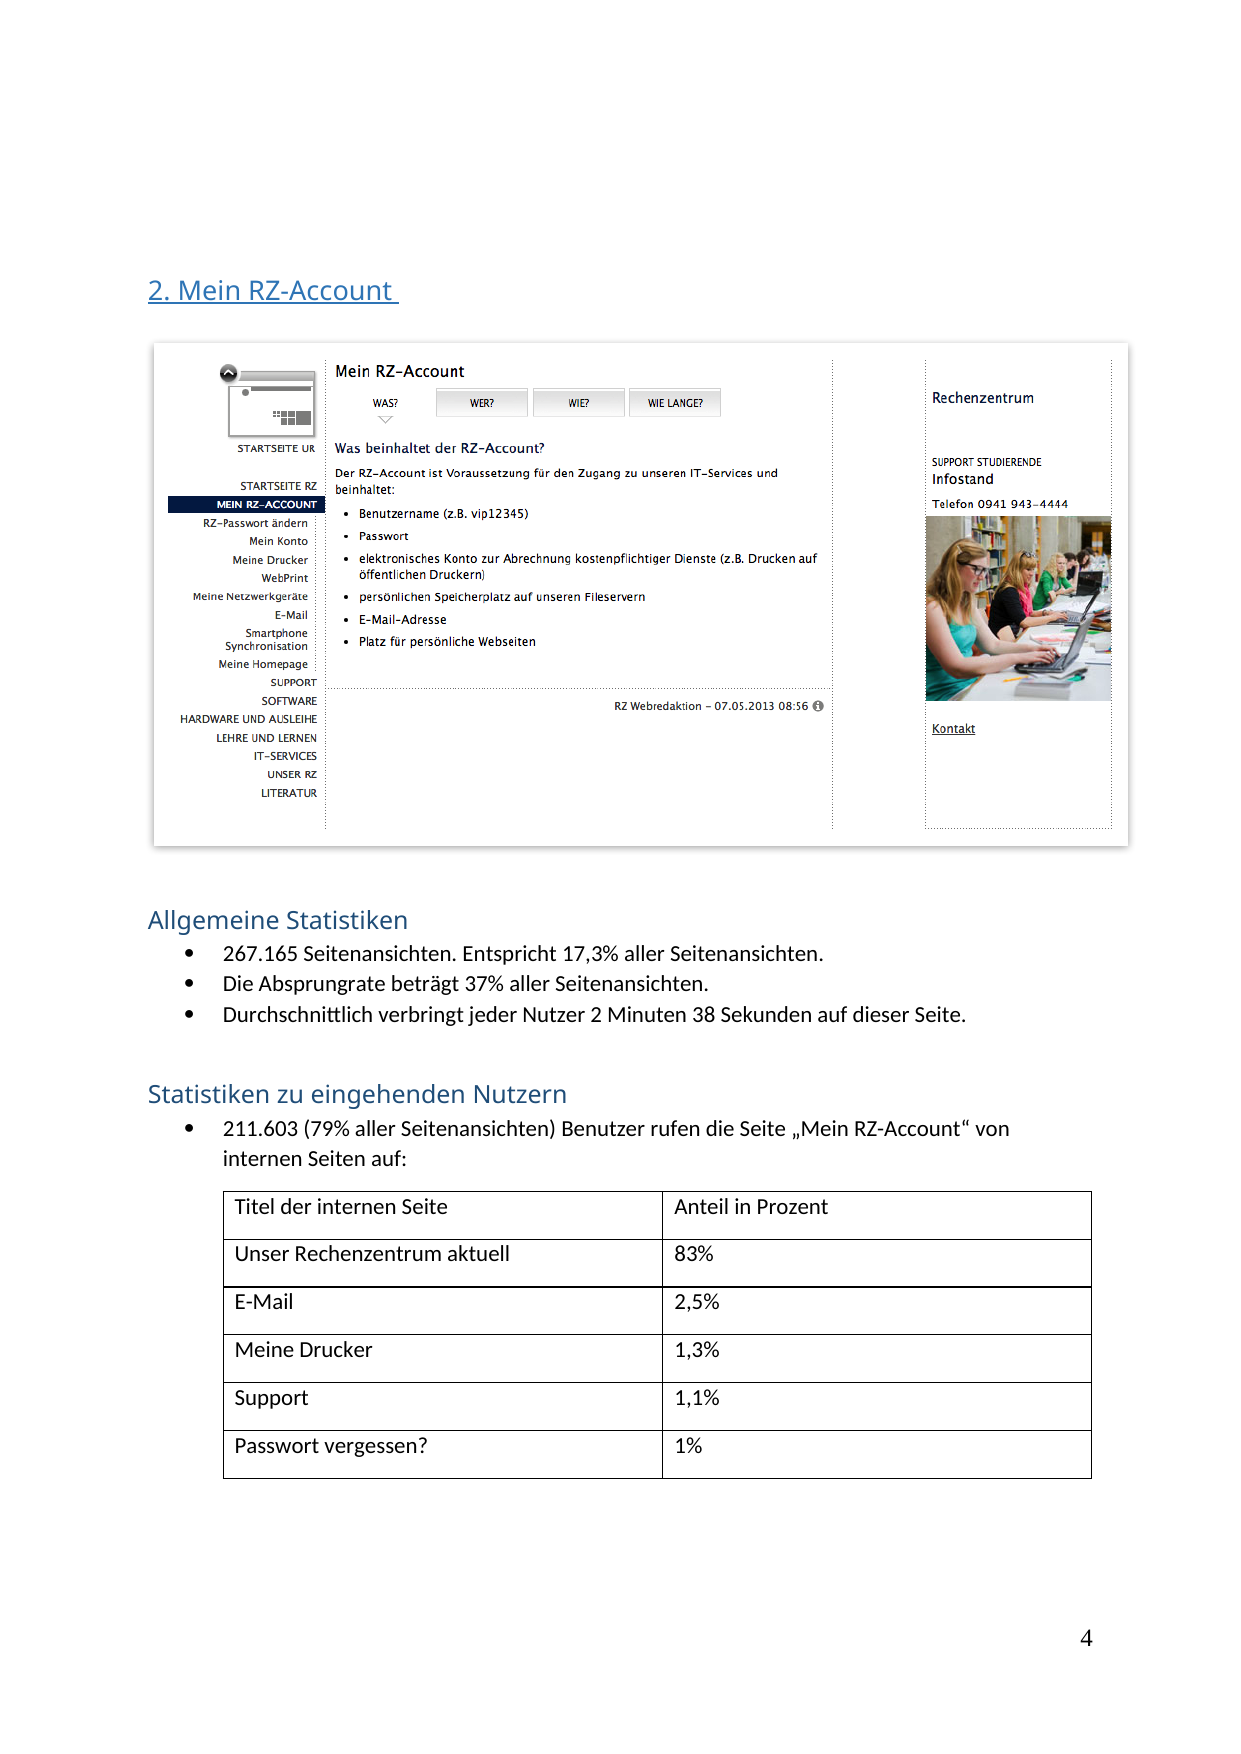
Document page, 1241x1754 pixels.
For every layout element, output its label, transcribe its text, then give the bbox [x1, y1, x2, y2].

list Durchschnittlich verbringt jeder Nutzer 2 Minuten 38 Sekunden auf dieser Seite. [185, 1000, 1093, 1028]
table_cell 1% [663, 1431, 1091, 1478]
subtitle Allgemeine Statistiken [148, 903, 1093, 937]
table_header Titel der internen Seite [224, 1192, 662, 1238]
table_cell 1,1% [663, 1383, 1091, 1430]
table_cell Meine Drucker [224, 1335, 662, 1382]
table_cell 2,5% [663, 1288, 1091, 1334]
list 211.603 (79% aller Seitenansichten) Benutzer rufen die Seite „Mein RZ-Account“ von internen Seiten auf: [185, 1114, 1093, 1172]
subtitle 2. Mein RZ-Account [148, 271, 1093, 308]
table_header Anteil in Prozent [663, 1192, 1091, 1238]
table_cell 83% [663, 1240, 1091, 1286]
picture [168, 357, 1113, 831]
list Die Absprungrate beträgt 37% aller Seitenansichten. [185, 969, 1093, 998]
list 267.165 Seitenansichten. Entspricht 17,3% aller Seitenansichten. [185, 939, 1093, 967]
table_cell Passwort vergessen? [224, 1431, 662, 1478]
table_cell Support [224, 1383, 662, 1430]
table_cell 1,3% [663, 1335, 1091, 1382]
subtitle Statistiken zu eingehenden Nutzern [148, 1077, 1093, 1111]
table_cell E-Mail [224, 1288, 662, 1334]
table_cell Unser Rechenzentrum aktuell [224, 1240, 662, 1286]
